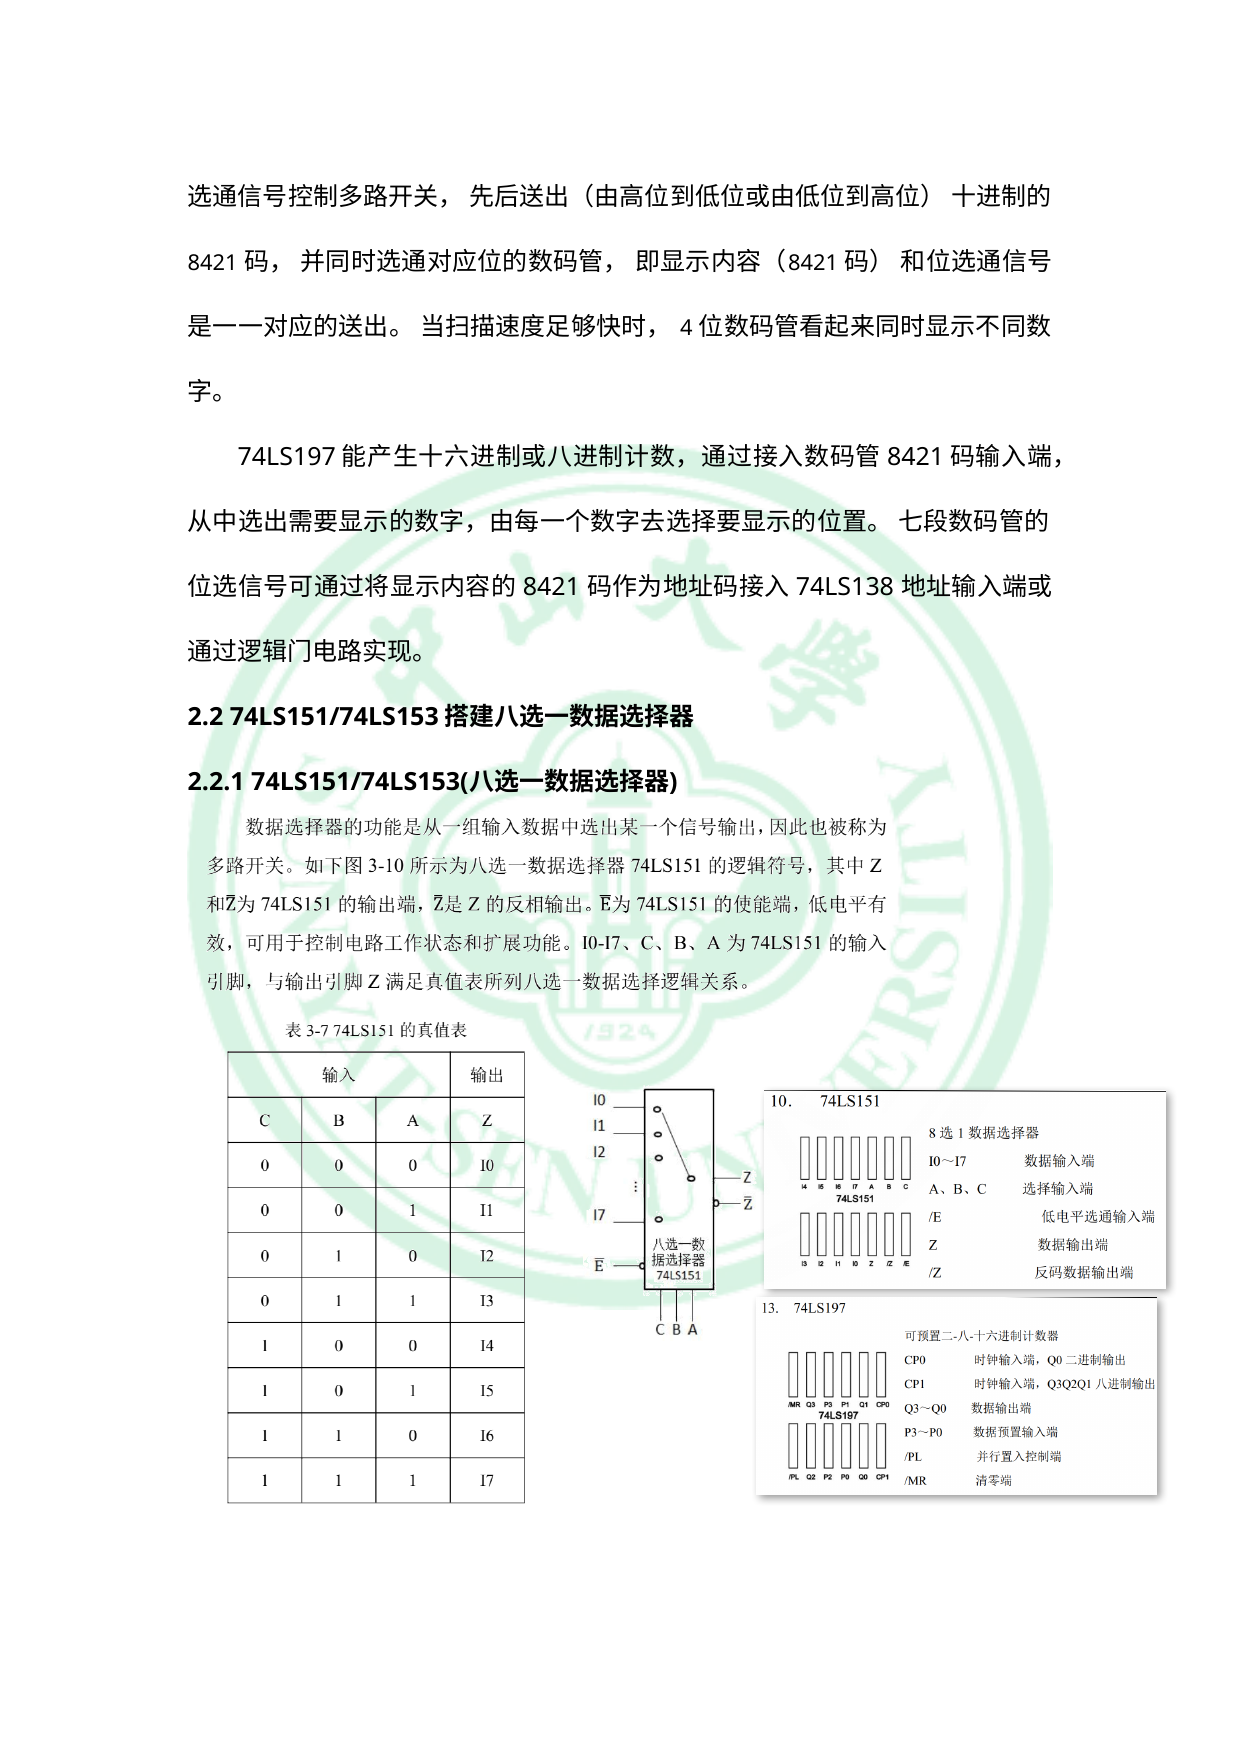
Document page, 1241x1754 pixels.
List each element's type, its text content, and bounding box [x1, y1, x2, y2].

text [187, 162, 1053, 422]
picture [187, 1007, 1166, 1510]
text 74LS197能产生十六进制或八进制计数，通过接入数码管8421码输入端，从中选出需要显示的数字，由每一个数字去选择要显示的位置。 七段数码管的位选信号可通过将显示内容的 8421 码作为地址码接入 74LS138 地址输入端或通过逻辑门电路实现。 [187, 422, 1053, 682]
text 2.2.1 74LS151/74LS153(八选一数据选择器) [187, 747, 1053, 812]
text 2.2 74LS151/74LS153搭建八选一数据选择器 [187, 682, 1053, 747]
picture [187, 812, 899, 997]
